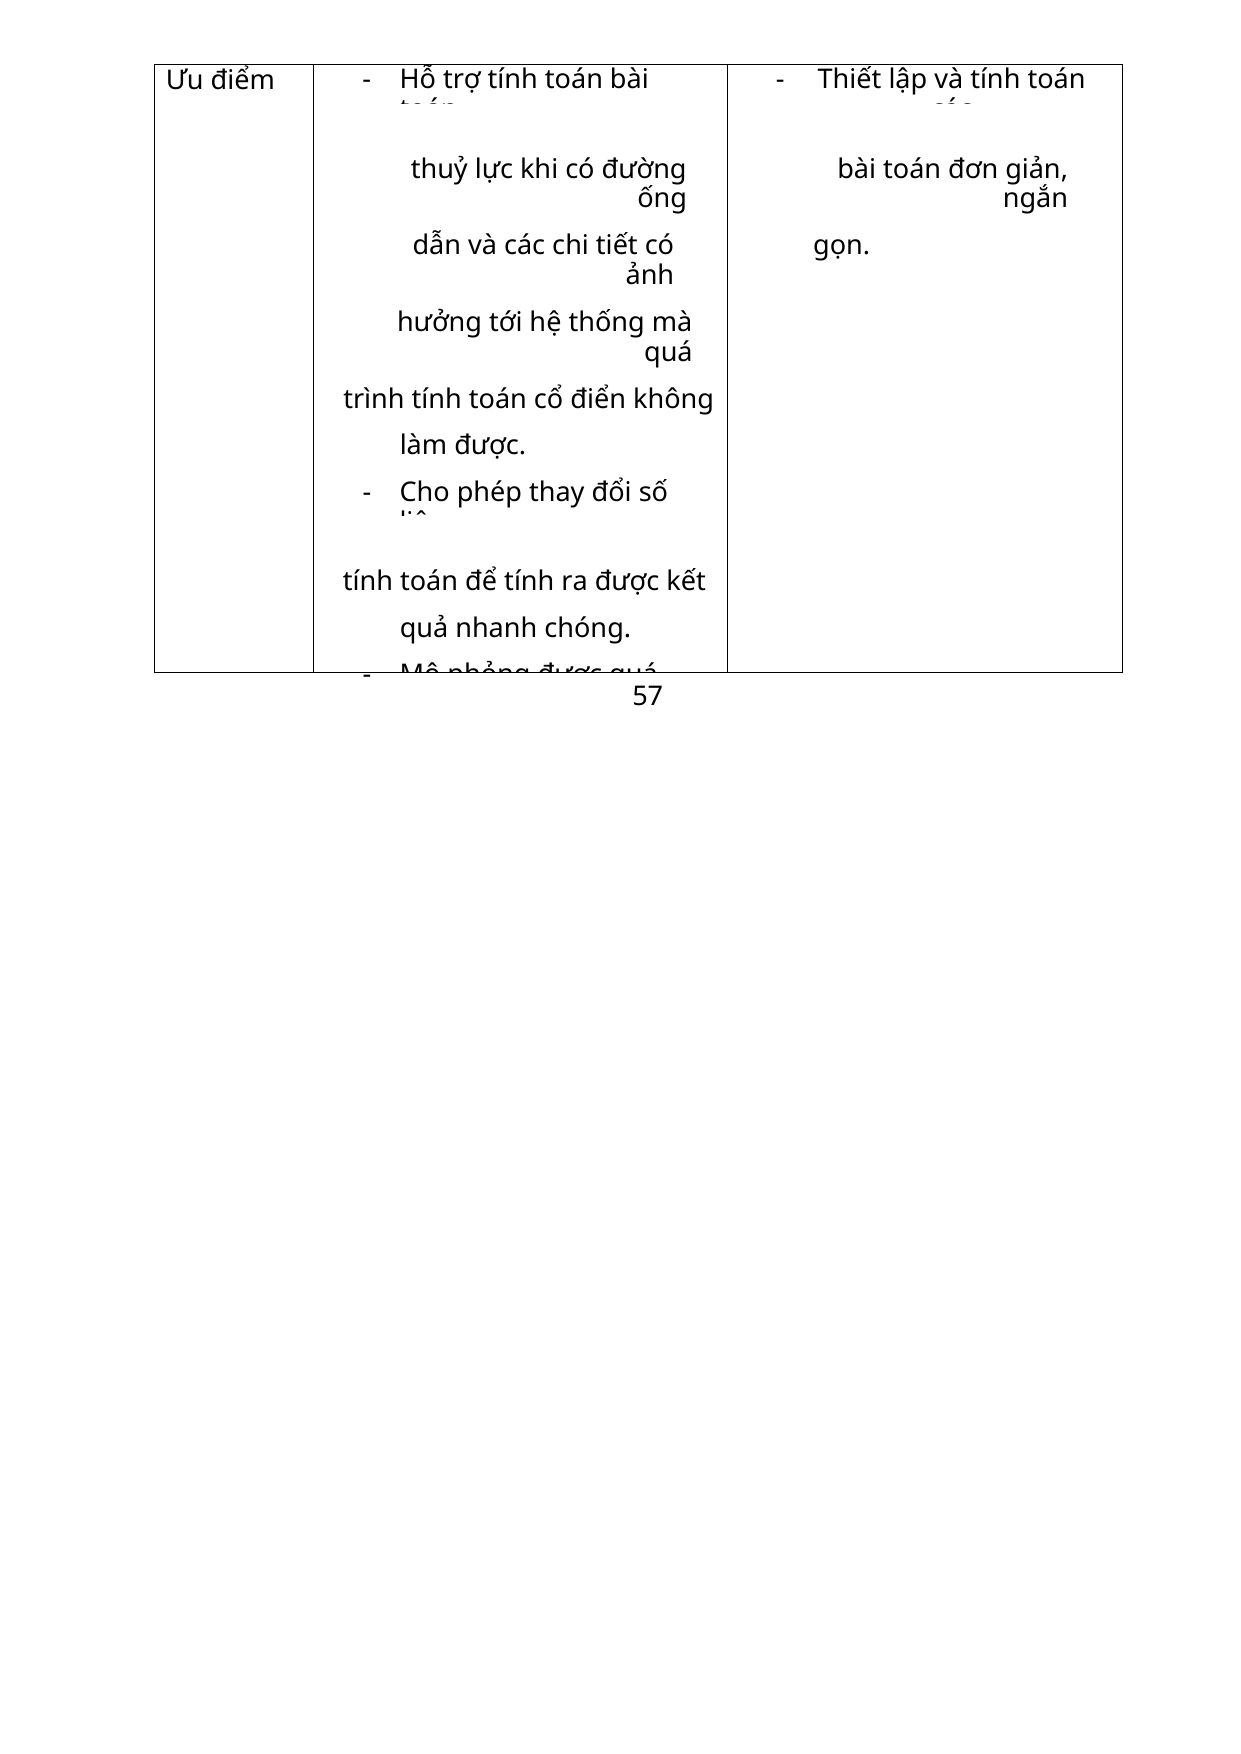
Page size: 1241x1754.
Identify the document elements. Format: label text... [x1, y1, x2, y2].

table_cell Ưu điểm [155, 65, 313, 672]
table_cell bài toán đơn giản, ngắn gọn. [728, 65, 1122, 672]
text 57 [623, 682, 663, 712]
table_cell thuỷ lực khi có đường ống dẫn và các chi tiết có ảnh hưởng tới hệ thống mà quá trình tính toán cổ điển không làm được. tính toán để tính ra được kết quả nhanh chóng. hoạt động thực tế của hệ thống thông qua môi trường Simscape Multibody. [314, 65, 727, 672]
